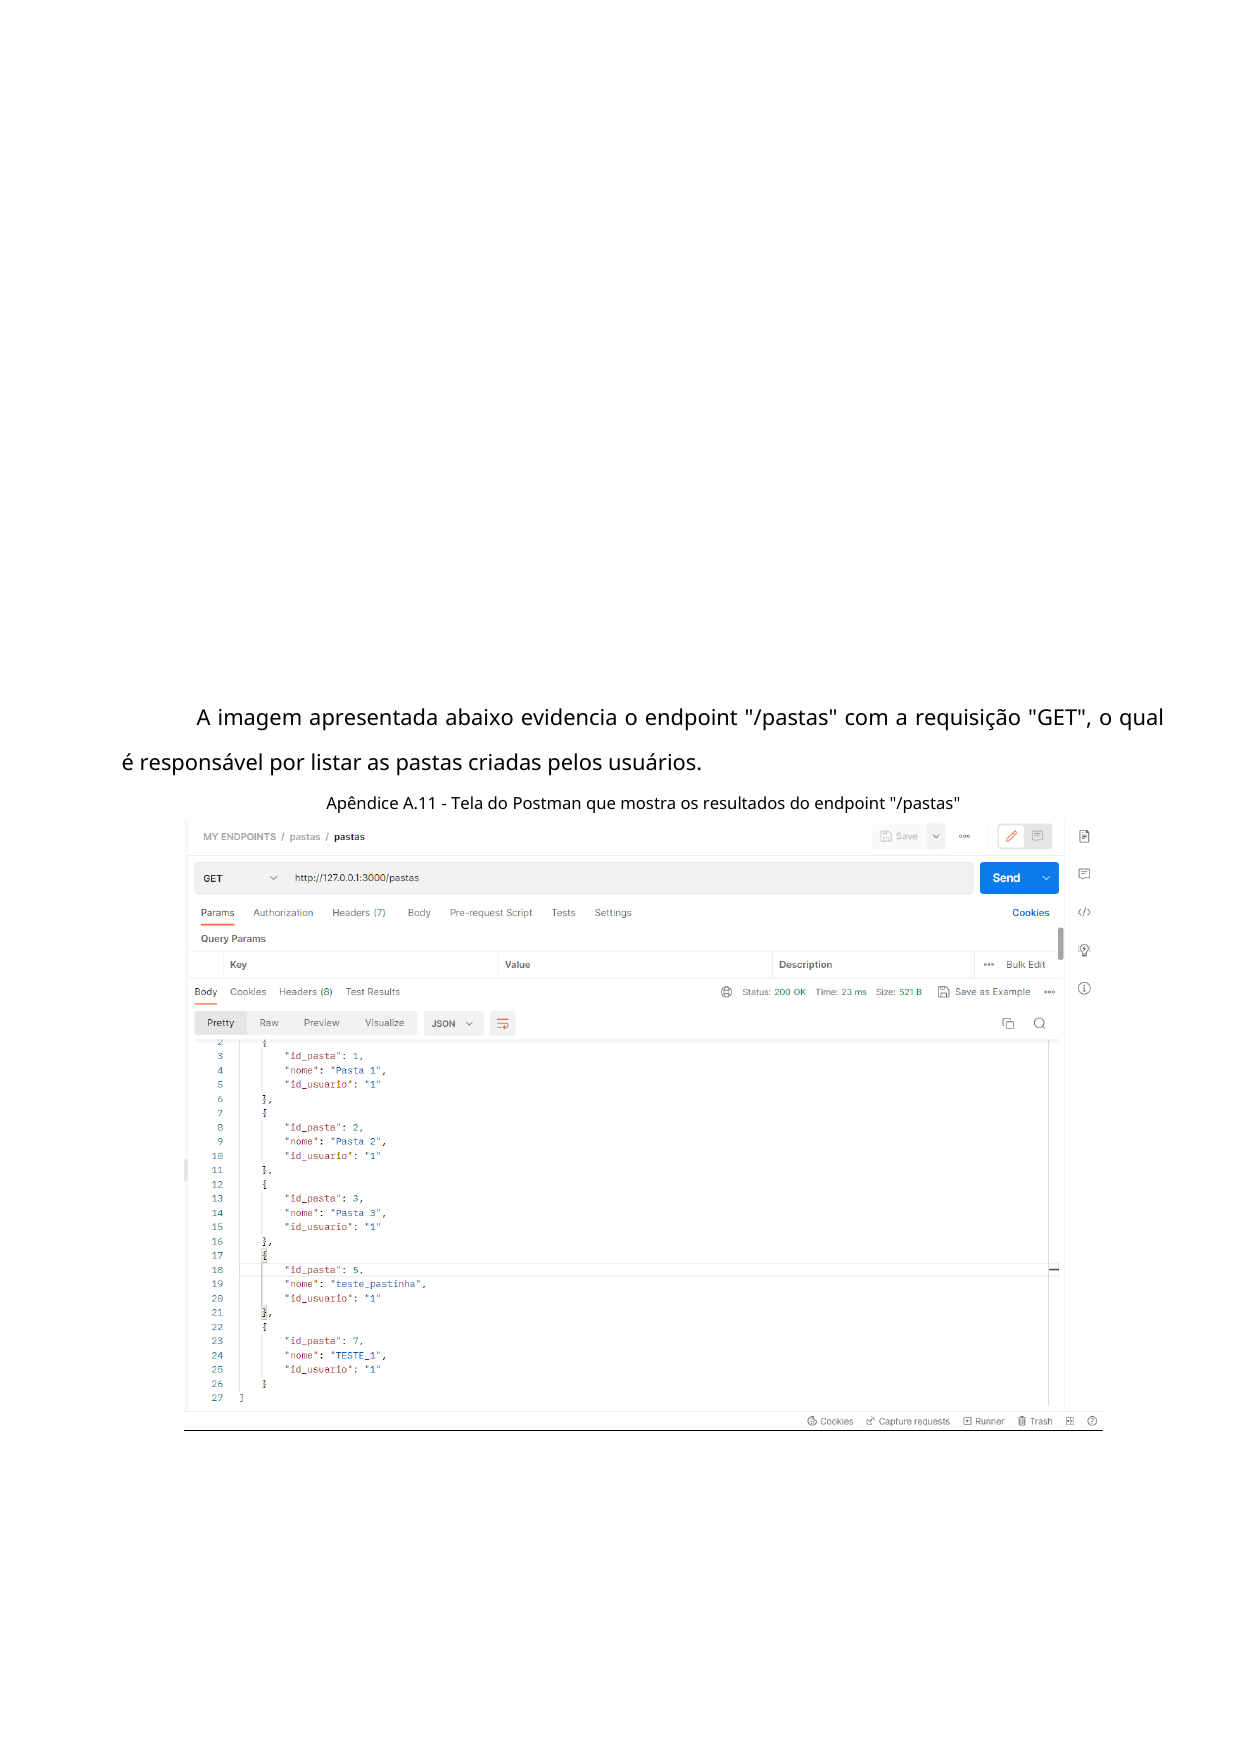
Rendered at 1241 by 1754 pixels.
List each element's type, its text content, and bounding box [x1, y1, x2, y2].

text Apêndice A.11 - Tela do Postman que mostra os resultados do endpoint "/pastas" [121, 791, 1165, 814]
picture [184, 818, 1103, 1431]
text A imagem apresentada abaixo evidencia o endpoint "/pastas" com a requisição "GET", o qual é responsável por listar as pastas criadas pelos usuários. [121, 702, 1165, 776]
